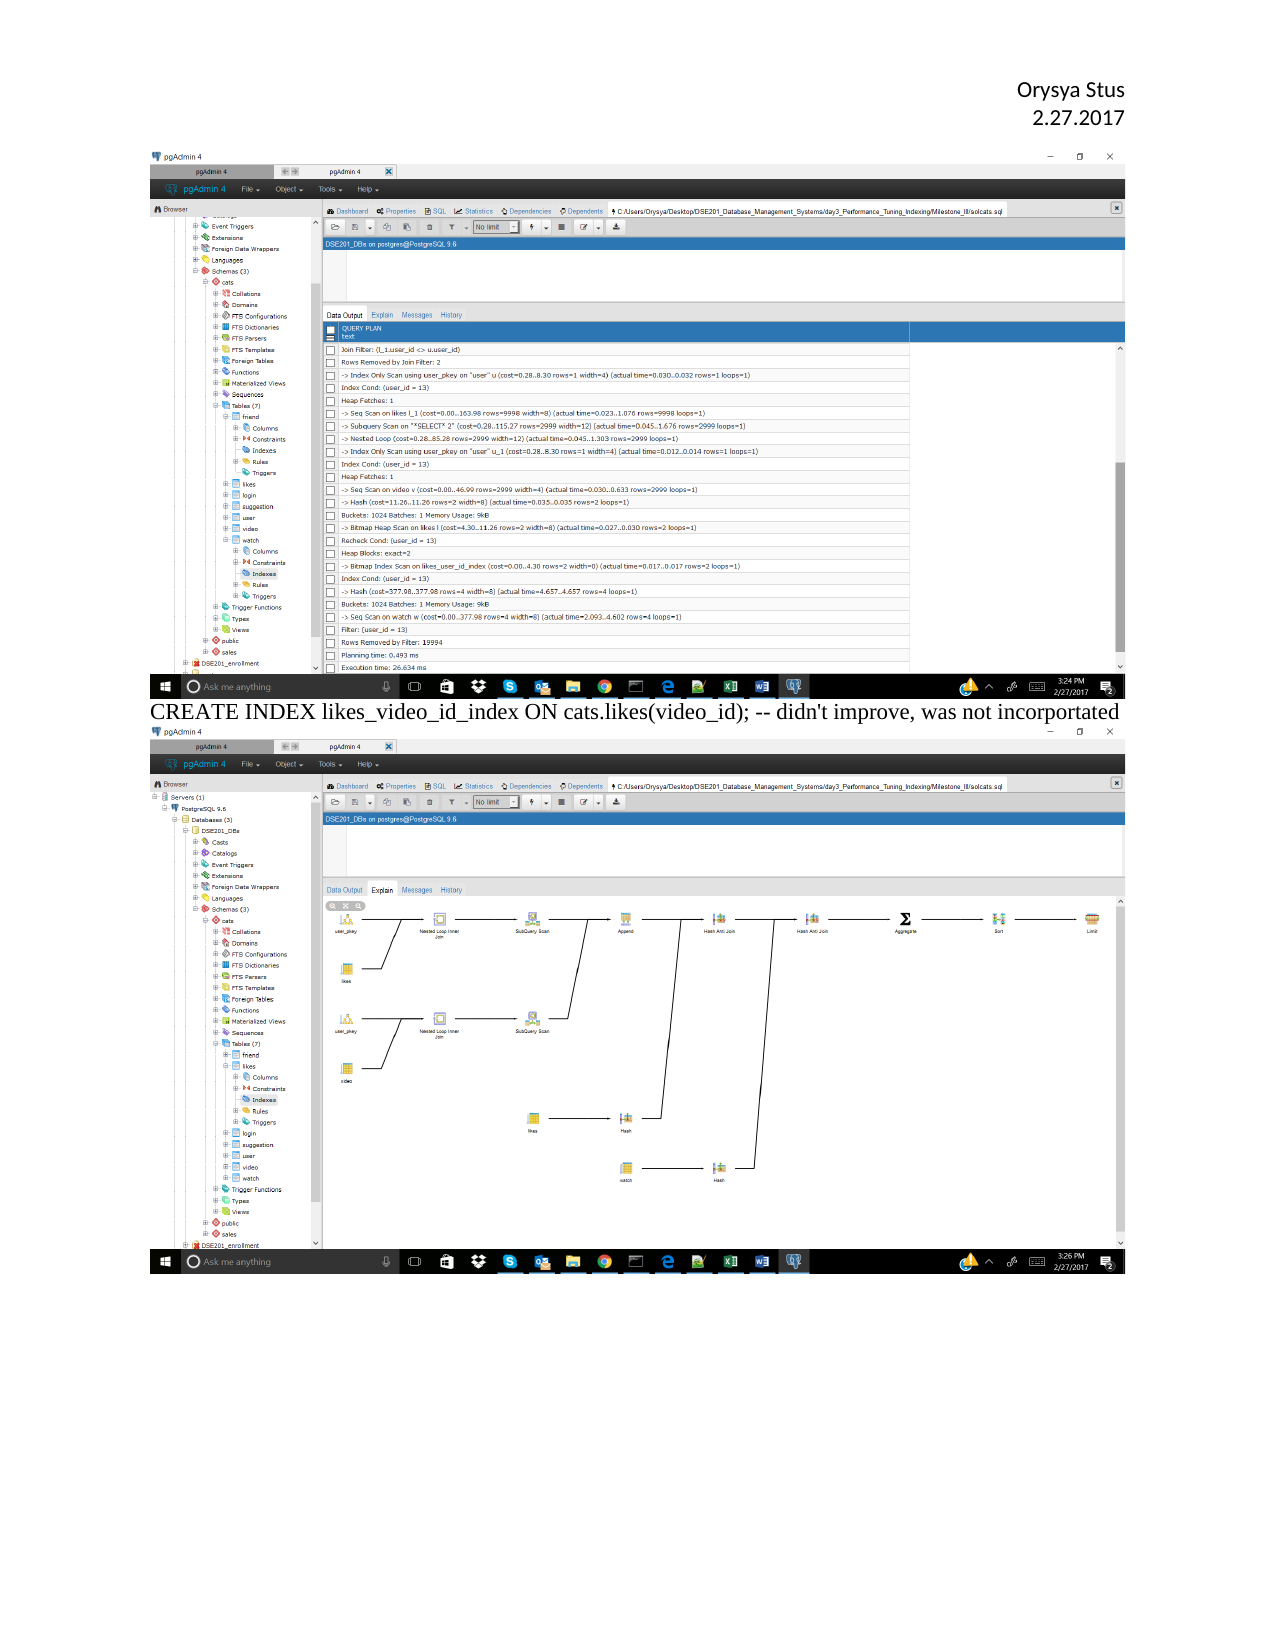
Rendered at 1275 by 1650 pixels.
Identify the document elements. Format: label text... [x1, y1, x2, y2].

text CREATE INDEX likes_video_id_index ON cats.likes(video_id); -- didn't improve, was not incorportated [150, 699, 1125, 724]
picture [150, 724, 1125, 1274]
picture [150, 150, 1125, 699]
